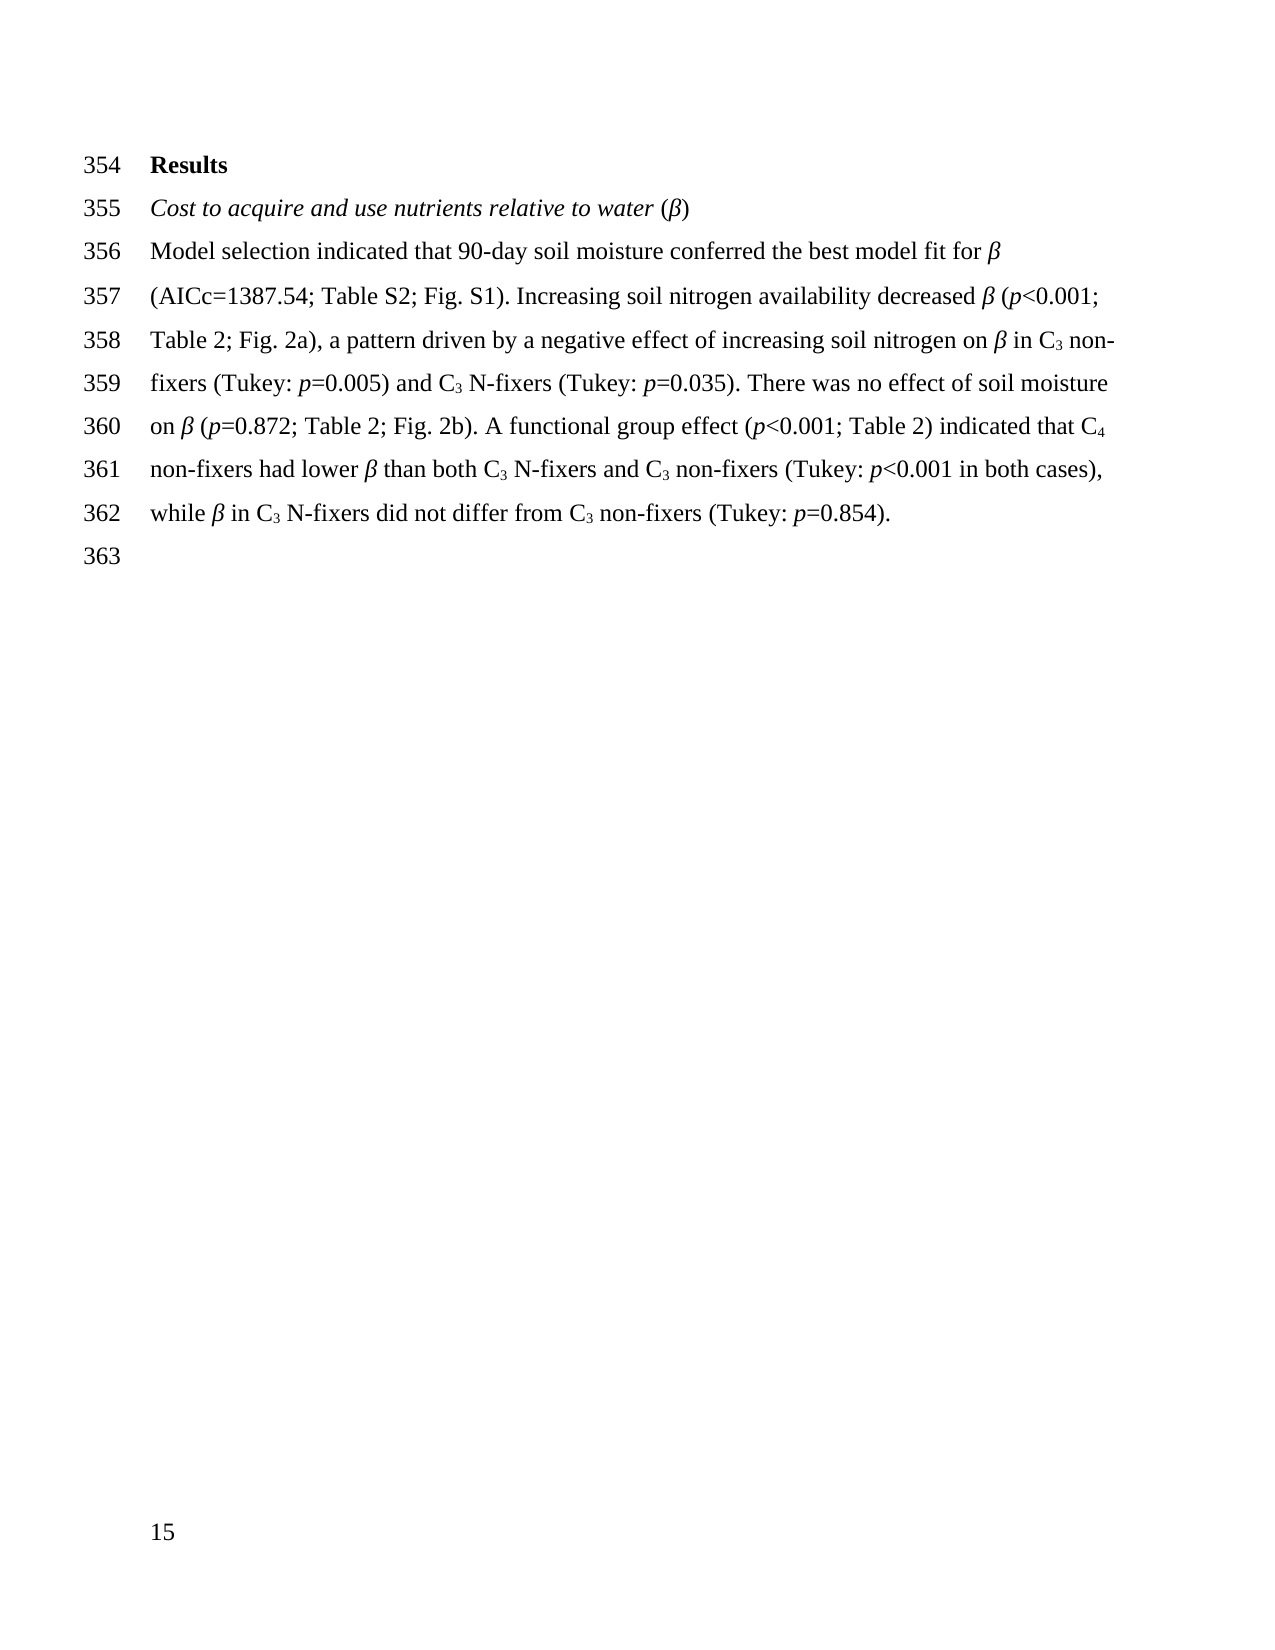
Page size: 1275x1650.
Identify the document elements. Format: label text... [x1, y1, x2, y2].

text Model selection indicated that 90-day soil moisture conferred the best model fit for β (AICc=1387.54; Table S2; Fig. S1). Increasing soil nitrogen availability decreased β (p<0.001; Table 2; Fig. 2a), a pattern driven by a negative effect of increasing soil nitrogen on β in C3 non-fixers (Tukey: p=0.005) and C3 N-fixers (Tukey: p=0.035). There was no effect of soil moisture on β (p=0.872; Table 2; Fig. 2b). A functional group effect (p<0.001; Table 2) indicated that C4 non-fixers had lower β than both C3 N-fixers and C3 non-fixers (Tukey: p<0.001 in both cases), while β in C3 N-fixers did not differ from C3 non-fixers (Tukey: p=0.854). [150, 236, 1125, 526]
text Results [150, 150, 1125, 179]
text Cost to acquire and use nutrients relative to water (β) [150, 193, 1125, 222]
